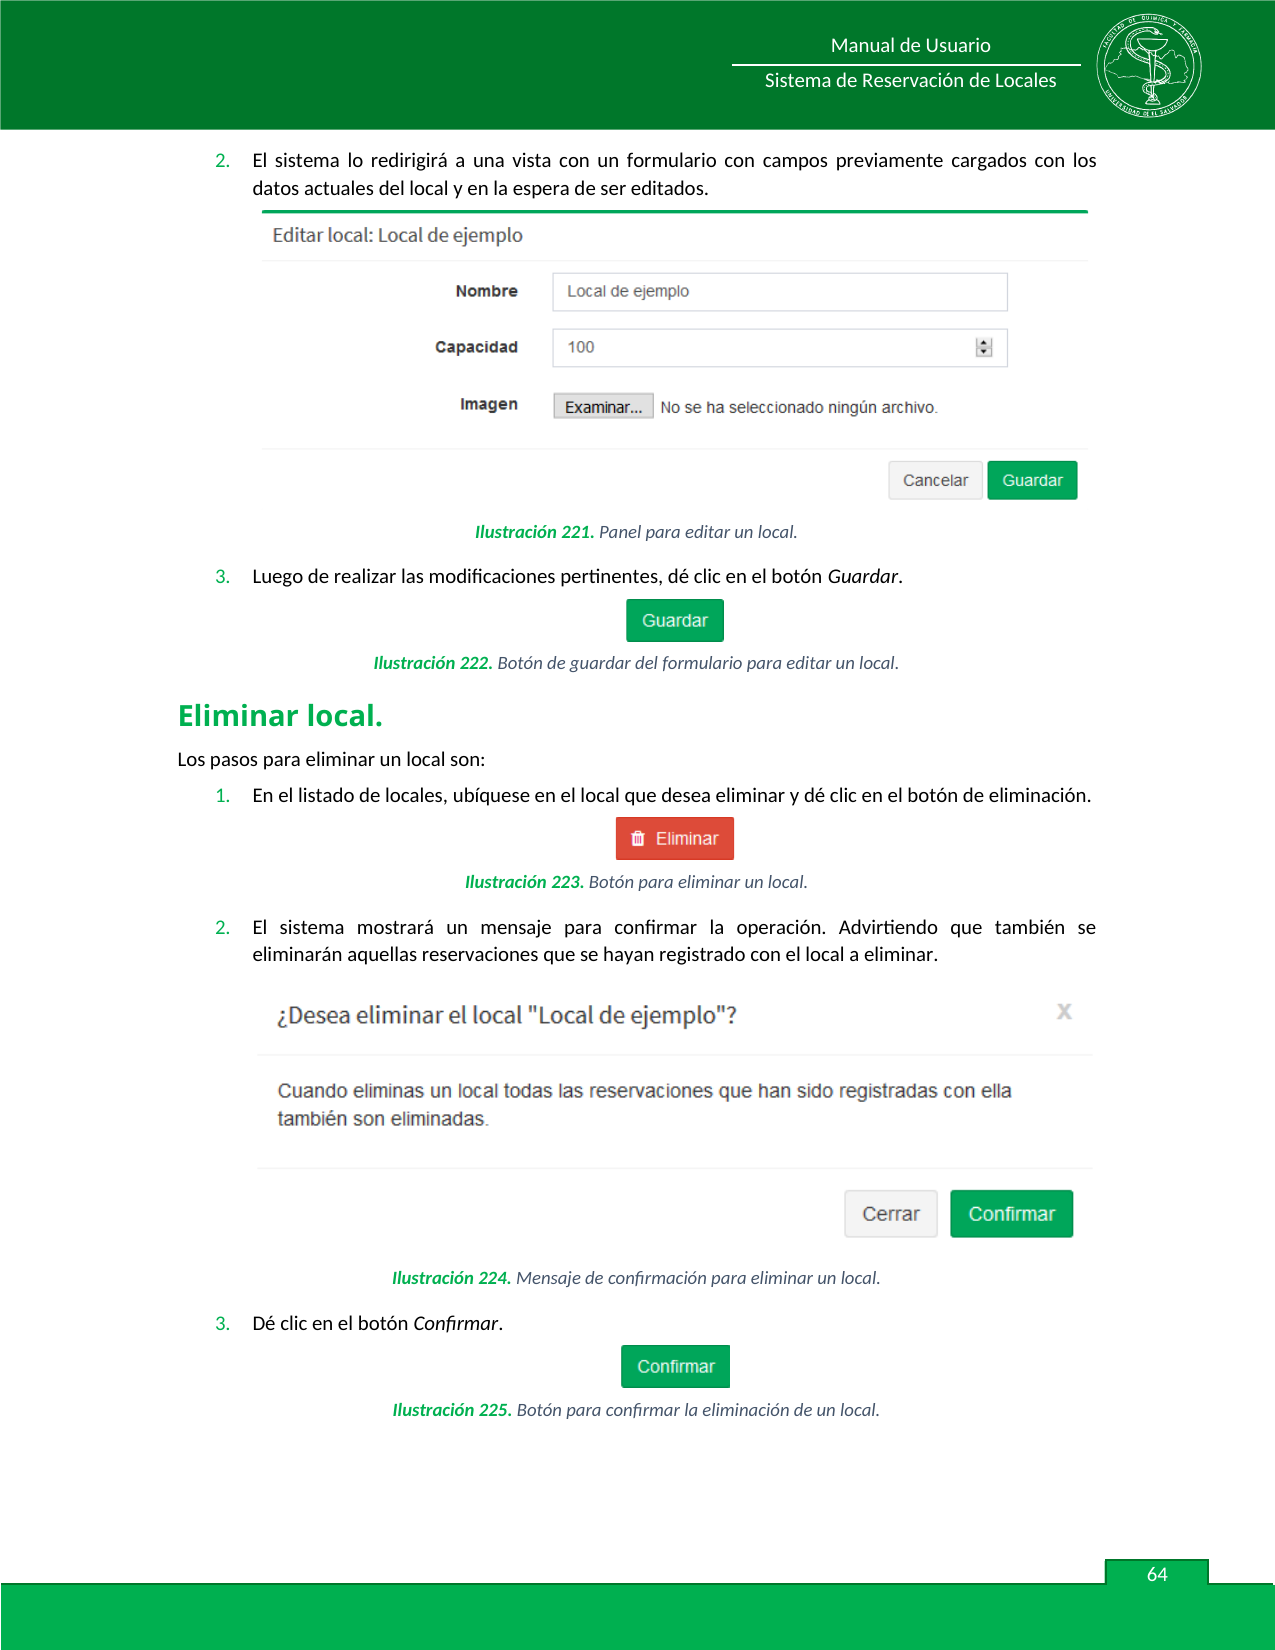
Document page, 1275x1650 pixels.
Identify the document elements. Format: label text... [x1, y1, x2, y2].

text Ilustración 222. Botón de guardar del formulario para editar un local. [177, 652, 1098, 674]
picture [1095, 13, 1203, 119]
list Dé clic en el botón Confirmar. [215, 1310, 1098, 1336]
list El sistema lo redirigirá a una vista con un formulario con campos previamente cargados con los datos actuales del local y en la espera de ser editados. [215, 148, 1098, 200]
subtitle Eliminar local. [177, 695, 1098, 735]
list El sistema mostrará un mensaje para confirmar la operación. Advirtiendo que también se eliminarán aquellas reservaciones que se hayan registrado con el local a eliminar. [215, 914, 1098, 967]
text Los pasos para eliminar un local son: [177, 746, 1098, 772]
picture [257, 977, 1093, 1256]
picture [261, 210, 1089, 510]
text Ilustración 223. Botón para eliminar un local. [177, 870, 1098, 893]
picture [620, 1345, 730, 1388]
text Ilustración 221. Panel para editar un local. [177, 520, 1098, 543]
picture [615, 817, 735, 860]
list Luego de realizar las modificaciones pertinentes, dé clic en el botón Guardar. [215, 563, 1098, 589]
list En el listado de locales, ubíquese en el local que desea eliminar y dé clic en el botón de eliminación. [215, 782, 1098, 808]
text Ilustración 224. Mensaje de confirmación para eliminar un local. [177, 1266, 1098, 1289]
picture [626, 599, 724, 642]
text Ilustración 225. Botón para confirmar la eliminación de un local. [177, 1398, 1098, 1421]
